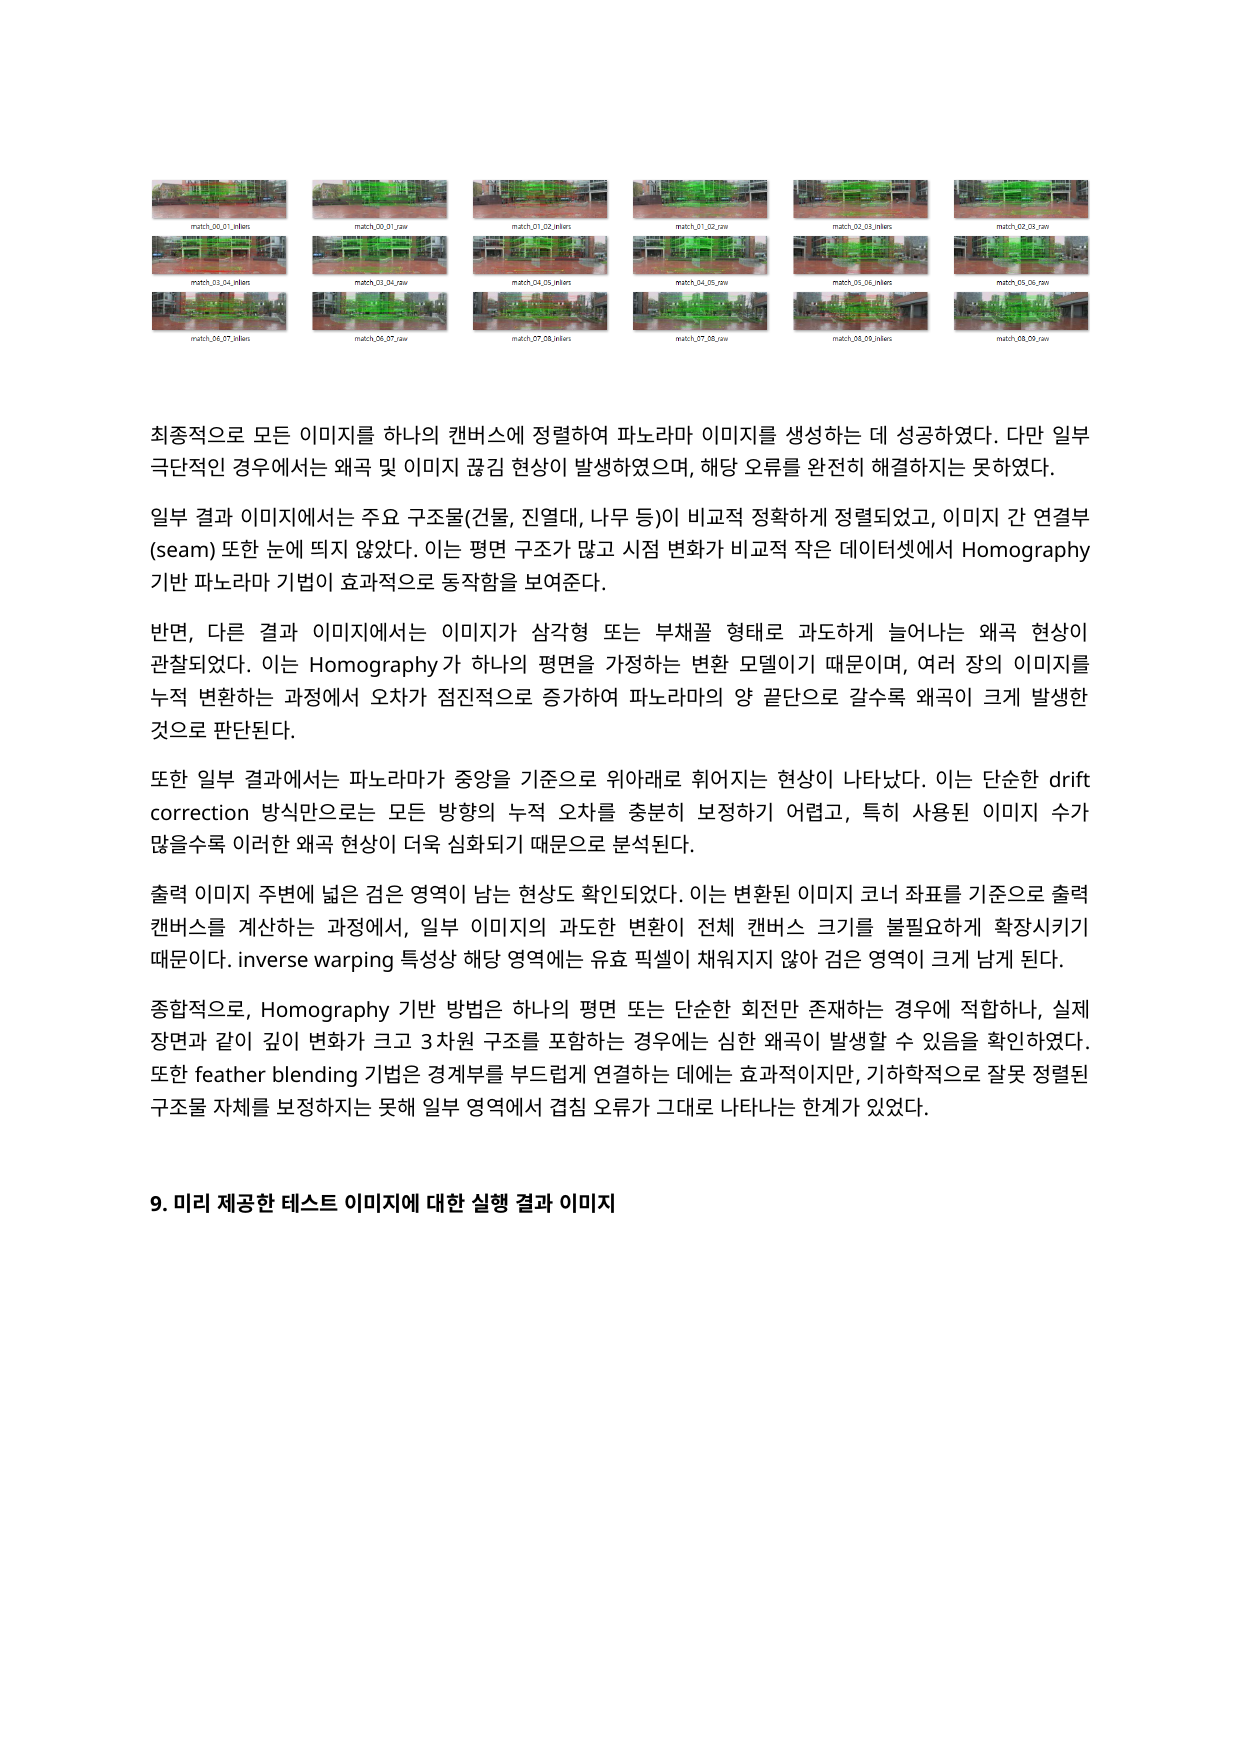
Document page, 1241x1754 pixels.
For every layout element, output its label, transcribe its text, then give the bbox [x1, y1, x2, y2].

text 반면, 다른 결과 이미지에서는 이미지가 삼각형 또는 부채꼴 형태로 과도하게 늘어나는 왜곡 현상이 관찰되었다. 이는 Homography가 하나의 평면을 가정하는 변환 모델이기 때문이며, 여러 장의 이미지를 누적 변환하는 과정에서 오차가 점진적으로 증가하여 파노라마의 양 끝단으로 갈수록 왜곡이 크게 발생한 것으로 판단된다. [150, 616, 1090, 744]
text 9. 미리 제공한 테스트 이미지에 대한 실행 결과 이미지 [150, 1188, 1090, 1218]
text 출력 이미지 주변에 넓은 검은 영역이 남는 현상도 확인되었다. 이는 변환된 이미지 코너 좌표를 기준으로 출력 캔버스를 계산하는 과정에서, 일부 이미지의 과도한 변환이 전체 캔버스 크기를 불필요하게 확장시키기 때문이다. inverse warping 특성상 해당 영역에는 유효 픽셀이 채워지지 않아 검은 영역이 크게 남게 된다. [150, 878, 1090, 974]
text 또한 일부 결과에서는 파노라마가 중앙을 기준으로 위아래로 휘어지는 현상이 나타났다. 이는 단순한 drift correction 방식만으로는 모든 방향의 누적 오차를 충분히 보정하기 어렵고, 특히 사용된 이미지 수가 많을수록 이러한 왜곡 현상이 더욱 심화되기 때문으로 분석된다. [150, 763, 1090, 859]
picture [150, 177, 1091, 353]
text 종합적으로, Homography 기반 방법은 하나의 평면 또는 단순한 회전만 존재하는 경우에 적합하나, 실제 장면과 같이 깊이 변화가 크고 3차원 구조를 포함하는 경우에는 심한 왜곡이 발생할 수 있음을 확인하였다. 또한 feather blending 기법은 경계부를 부드럽게 연결하는 데에는 효과적이지만, 기하학적으로 잘못 정렬된 구조물 자체를 보정하지는 못해 일부 영역에서 겹침 오류가 그대로 나타나는 한계가 있었다. [150, 993, 1090, 1121]
text 최종적으로 모든 이미지를 하나의 캔버스에 정렬하여 파노라마 이미지를 생성하는 데 성공하였다. 다만 일부 극단적인 경우에서는 왜곡 및 이미지 끊김 현상이 발생하였으며, 해당 오류를 완전히 해결하지는 못하였다. [150, 419, 1090, 482]
text 일부 결과 이미지에서는 주요 구조물(건물, 진열대, 나무 등)이 비교적 정확하게 정렬되었고, 이미지 간 연결부(seam) 또한 눈에 띄지 않았다. 이는 평면 구조가 많고 시점 변화가 비교적 작은 데이터셋에서 Homography 기반 파노라마 기법이 효과적으로 동작함을 보여준다. [150, 501, 1090, 597]
